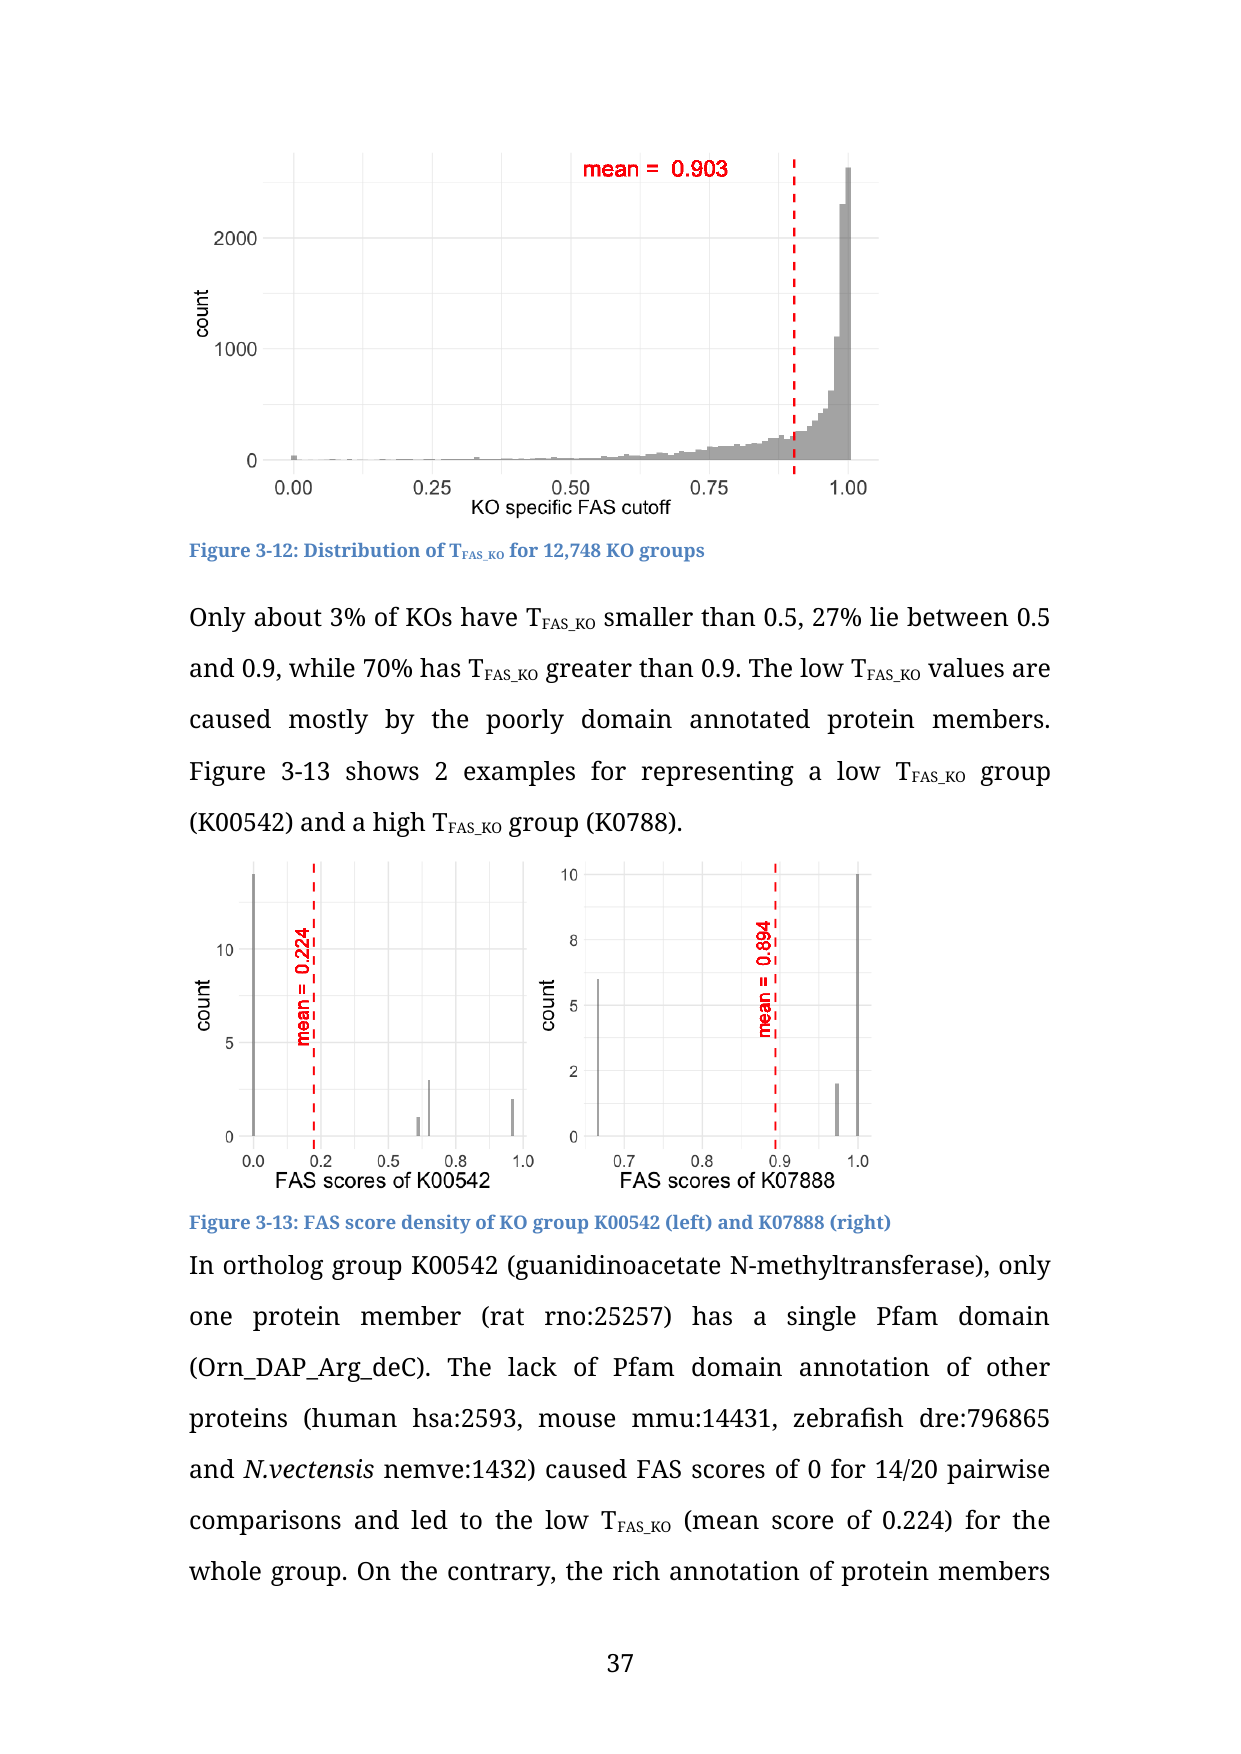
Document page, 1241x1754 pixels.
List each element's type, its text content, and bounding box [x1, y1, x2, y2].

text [189, 1248, 1051, 1588]
picture [188, 855, 877, 1193]
picture [188, 147, 883, 521]
